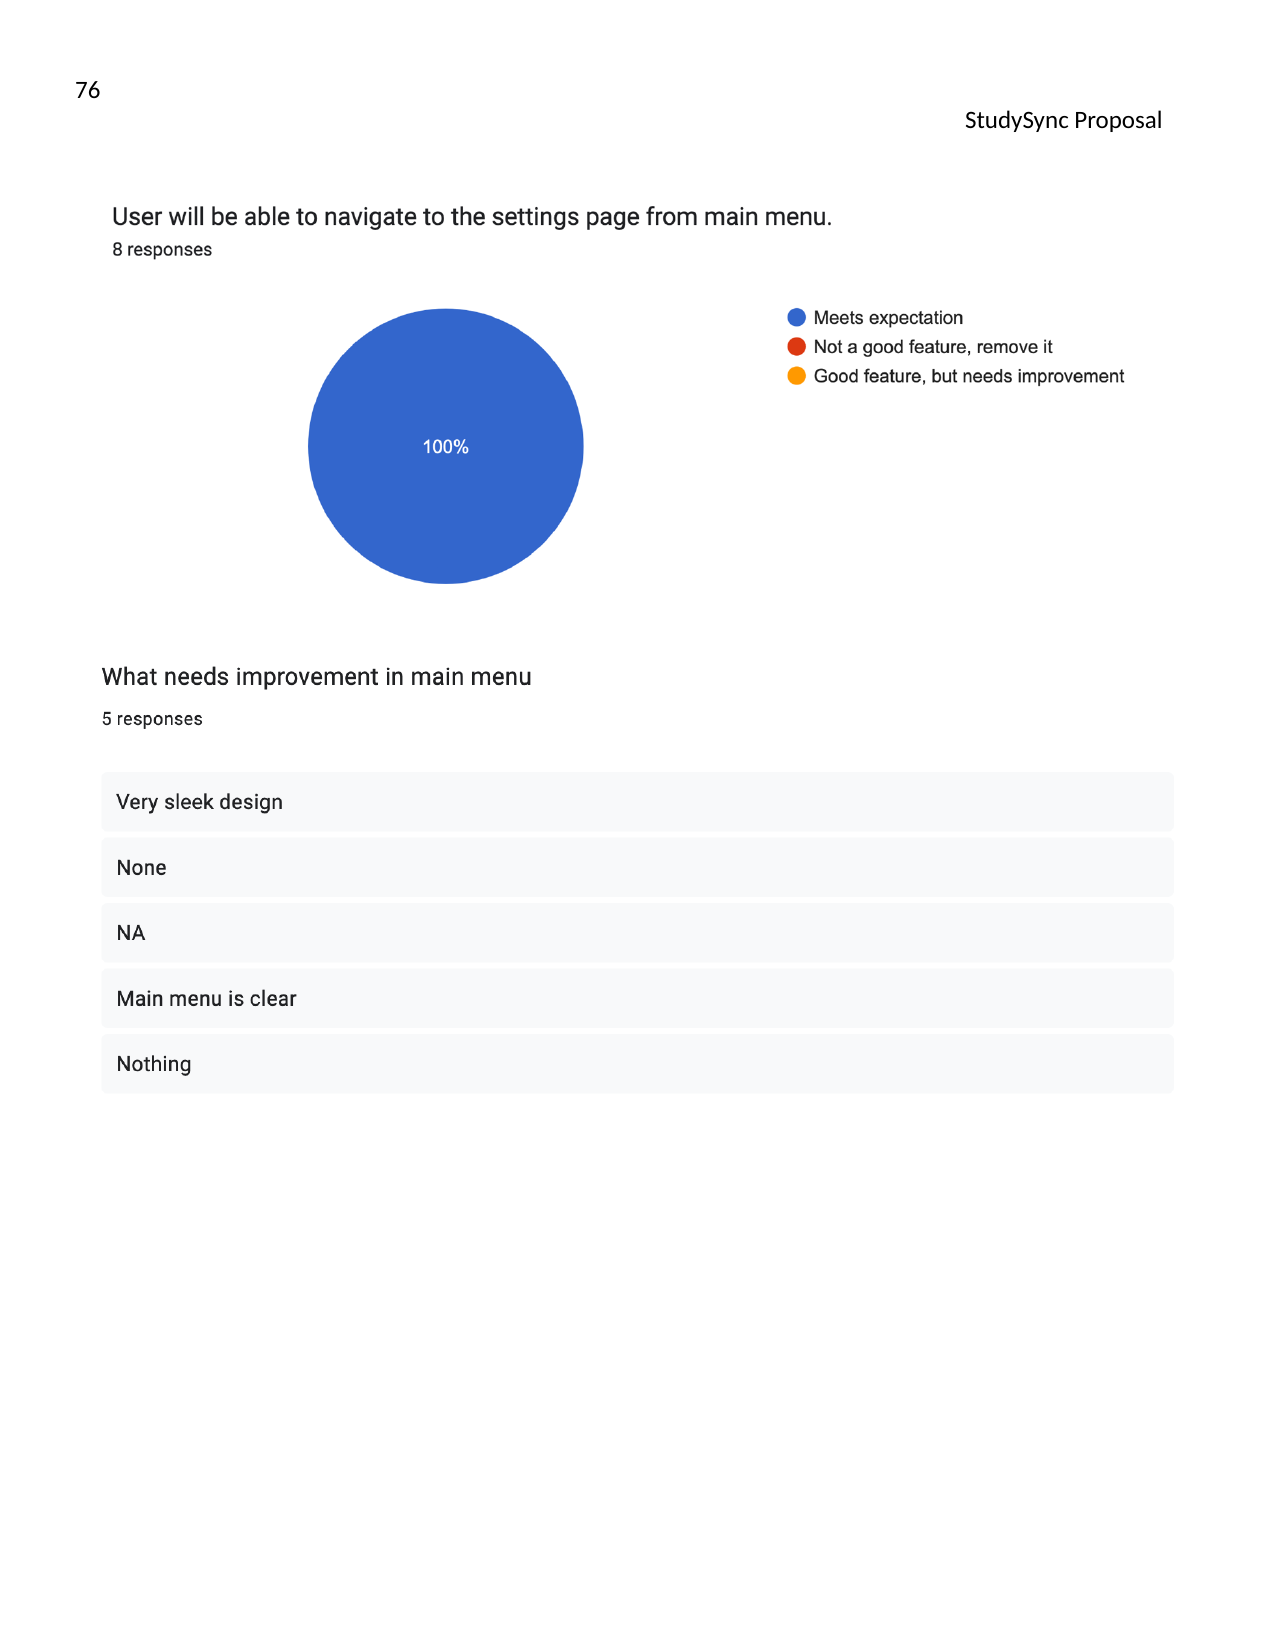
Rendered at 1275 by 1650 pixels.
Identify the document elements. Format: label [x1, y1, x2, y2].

picture [75, 163, 1200, 1117]
